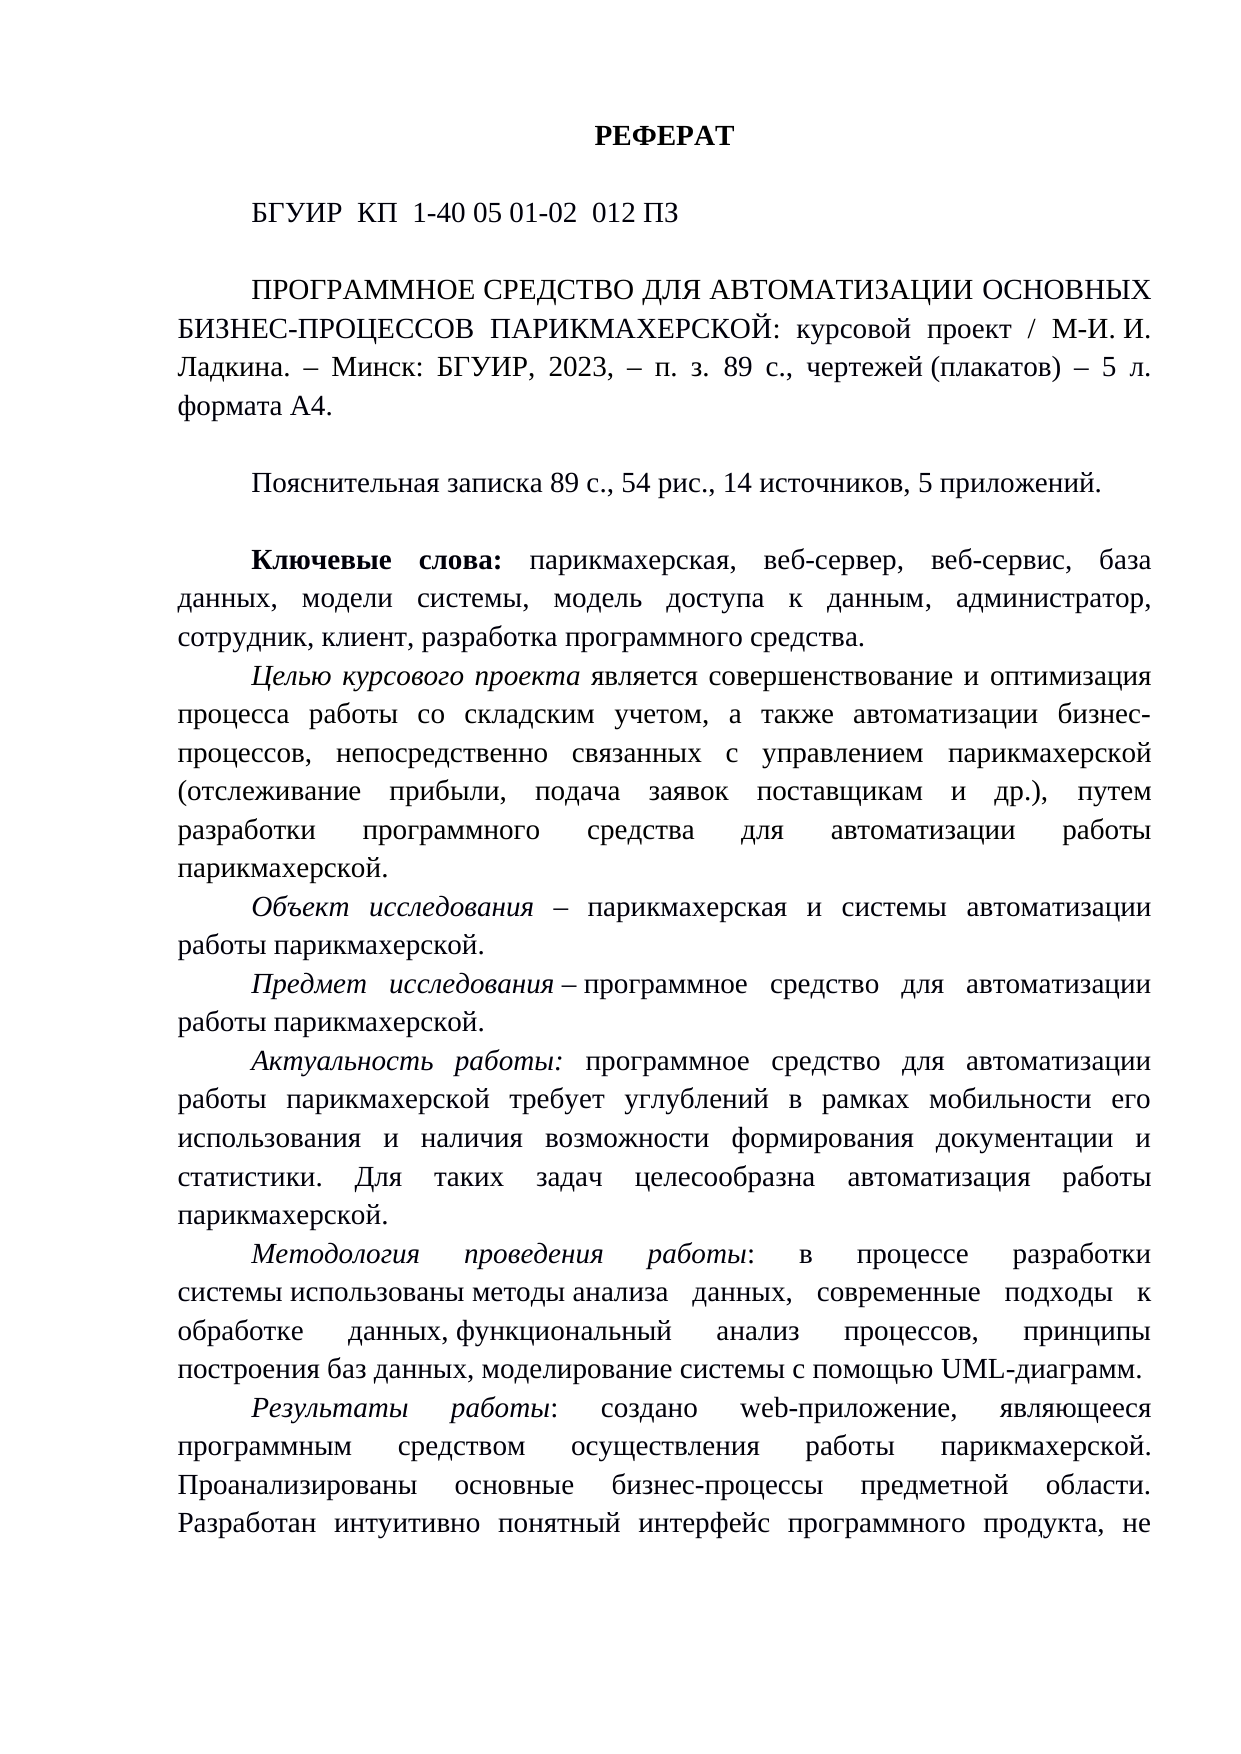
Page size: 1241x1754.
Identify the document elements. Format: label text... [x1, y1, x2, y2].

text Целью курсового проекта является совершенствование и оптимизация процесса работы со складским учетом, а также автоматизации бизнес-процессов, непосредственно связанных с управлением парикмахерской (отслеживание прибыли, подача заявок поставщикам и др.), путем разработки программного средства для автоматизации работы парикмахерской. [177, 658, 1152, 884]
text ПРОГРАММНОЕ СРЕДСТВО ДЛЯ АВТОМАТИЗАЦИИ основных бизнес-процессов парикмахерской: курсовой проект / М-И. И. Ладкина. – Минск: БГУИР, 2023, – п. з. 89 с., чертежей (плакатов) – 5 л. формата А4. [177, 272, 1152, 421]
text Пояснительная записка 89 с., 54 рис., 14 источников, 5 приложений. [177, 465, 1152, 498]
text Предмет исследования – программное средство для автоматизации работы парикмахерской. [177, 966, 1152, 1038]
text Объект исследования – парикмахерская и системы автоматизации работы парикмахерской. [177, 889, 1152, 961]
text БГУИР КП 1-40 05 01-02 012 ПЗ [177, 195, 1152, 229]
text РЕФЕРАТ [177, 118, 1152, 152]
text Ключевые слова: парикмахерская, веб-сервер, веб-сервис, база данных, модели системы, модель доступа к данным, администратор, сотрудник, клиент, разработка программного средства. [177, 542, 1152, 653]
text Методология проведения работы: в процессе разработки системы использованы методы анализа данных, современные подходы к обработке данных, функциональный анализ процессов, принципы построения баз данных, моделирование системы с помощью UML-диаграмм. [177, 1236, 1152, 1385]
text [177, 1390, 1152, 1539]
text Актуальность работы: программное средство для автоматизации работы парикмахерской требует углублений в рамках мобильности его использования и наличия возможности формирования документации и статистики. Для таких задач целесообразна автоматизация работы парикмахерской. [177, 1043, 1152, 1231]
